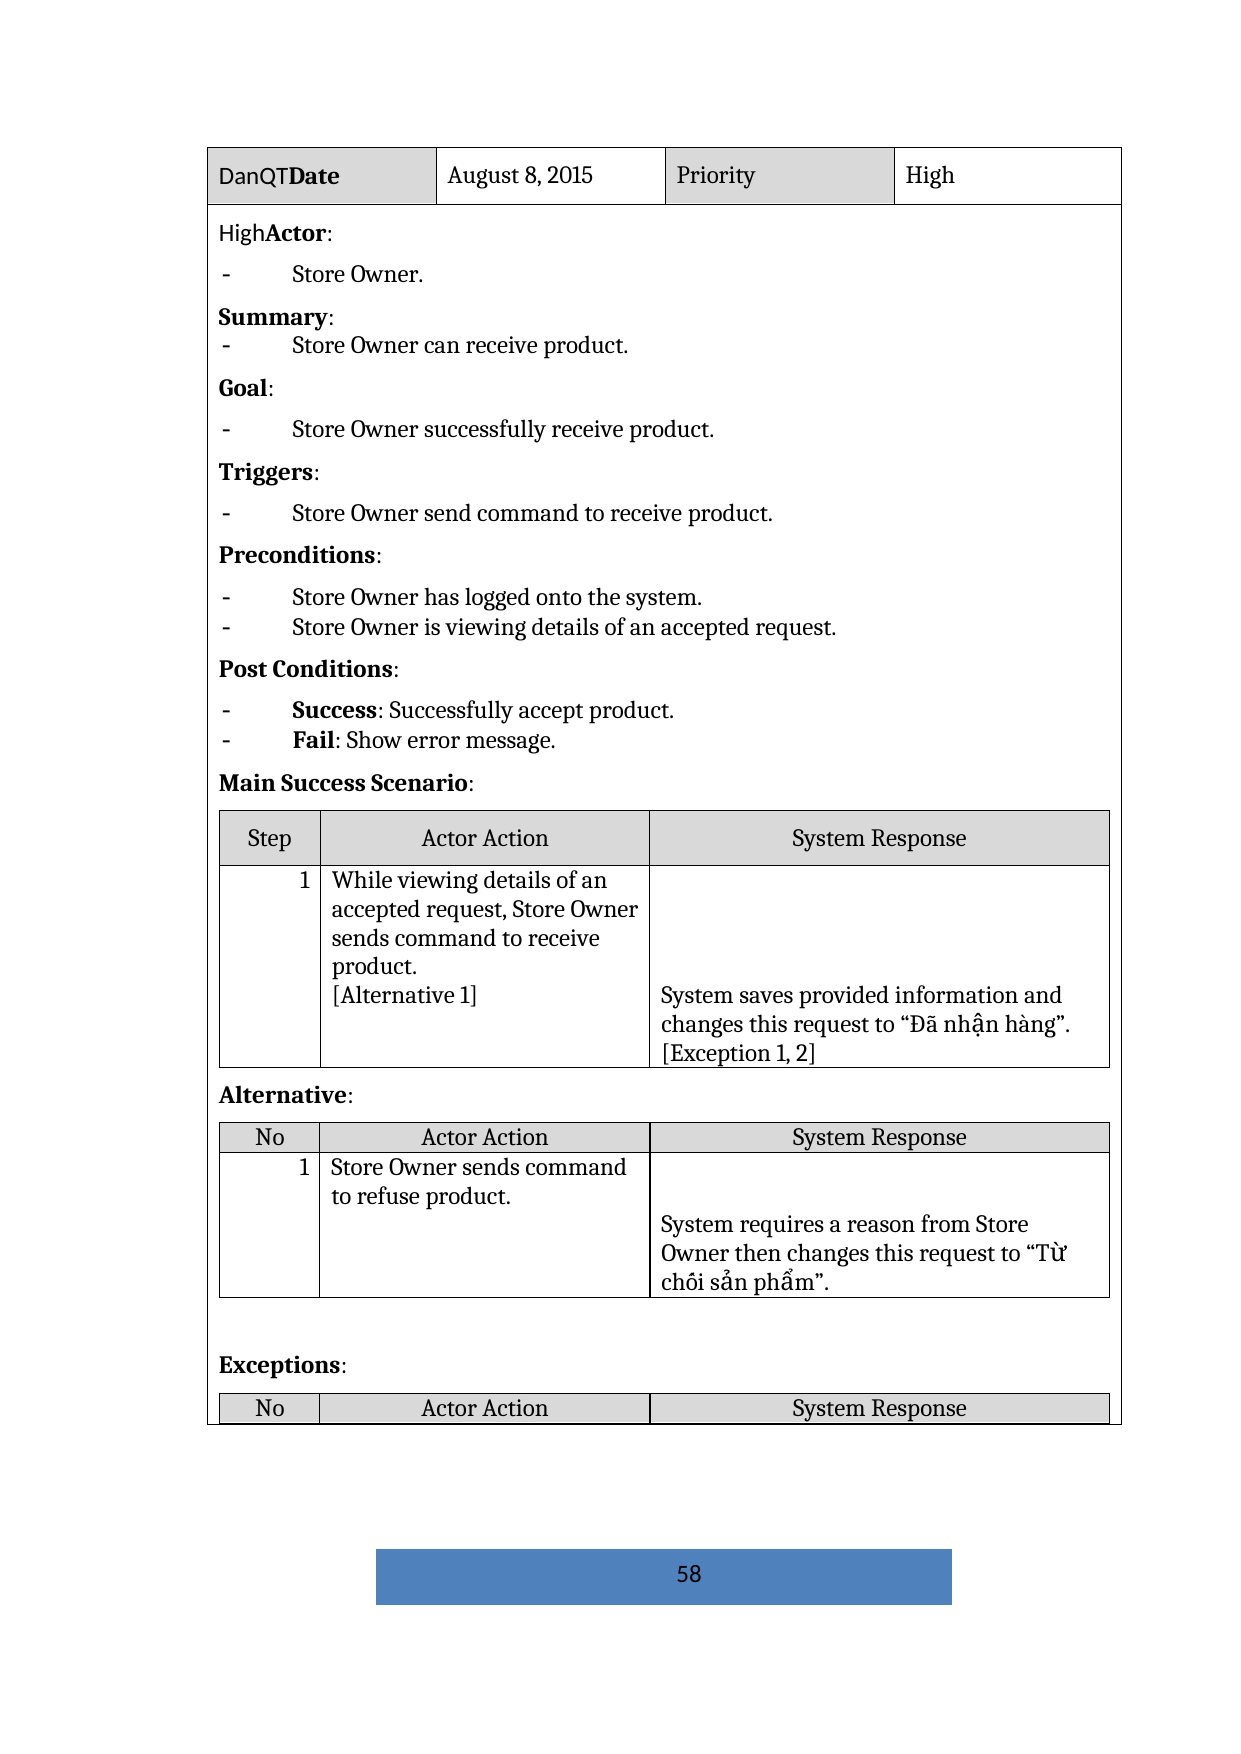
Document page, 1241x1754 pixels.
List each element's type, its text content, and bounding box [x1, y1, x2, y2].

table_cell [208, 205, 1121, 1423]
table_cell Date [208, 148, 436, 203]
table_cell Priority [666, 148, 894, 203]
